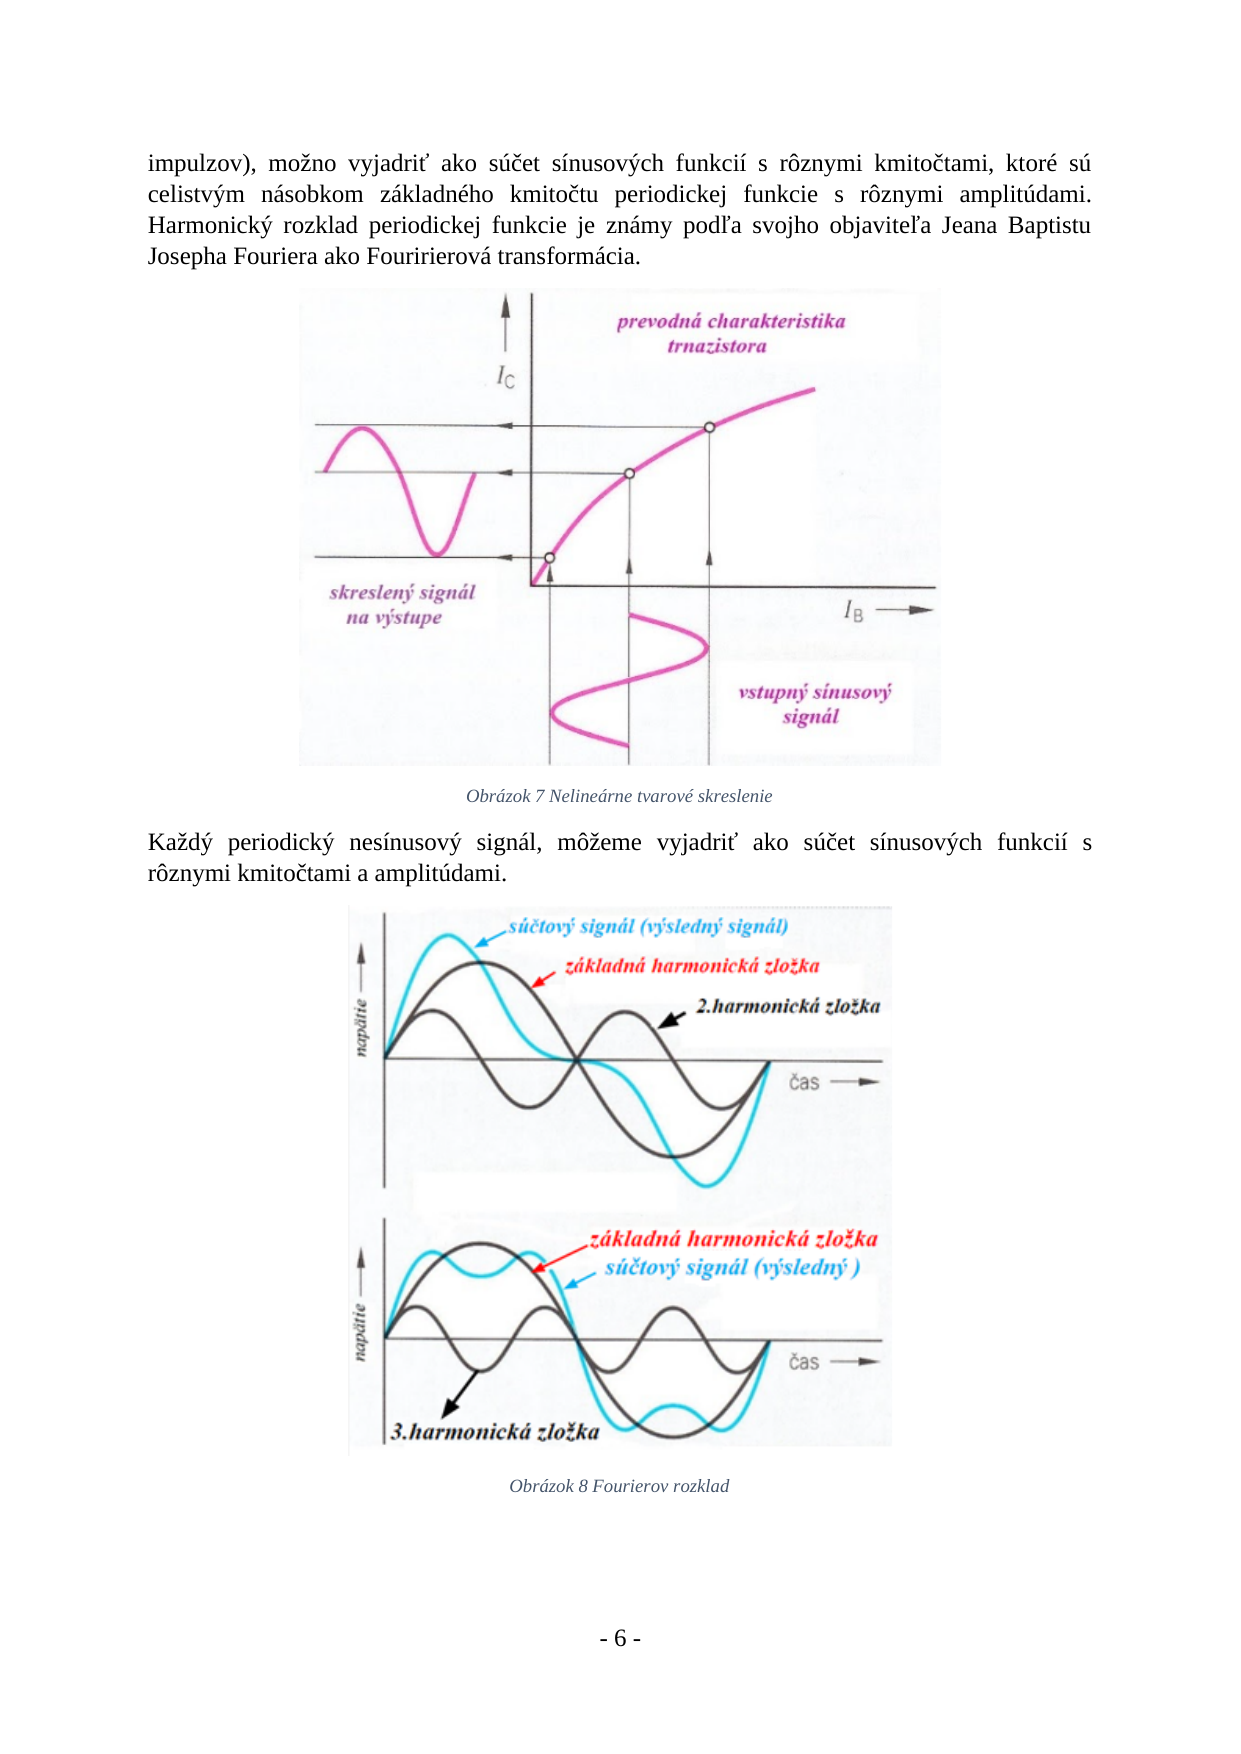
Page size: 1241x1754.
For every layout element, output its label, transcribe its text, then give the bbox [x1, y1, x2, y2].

text Každý periodický nesínusový signál, môžeme vyjadriť ako súčet sínusových funkcií s rôznymi kmitočtami a amplitúdami. [148, 827, 1093, 887]
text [148, 148, 1093, 269]
picture [348, 905, 893, 1456]
picture [299, 288, 942, 766]
